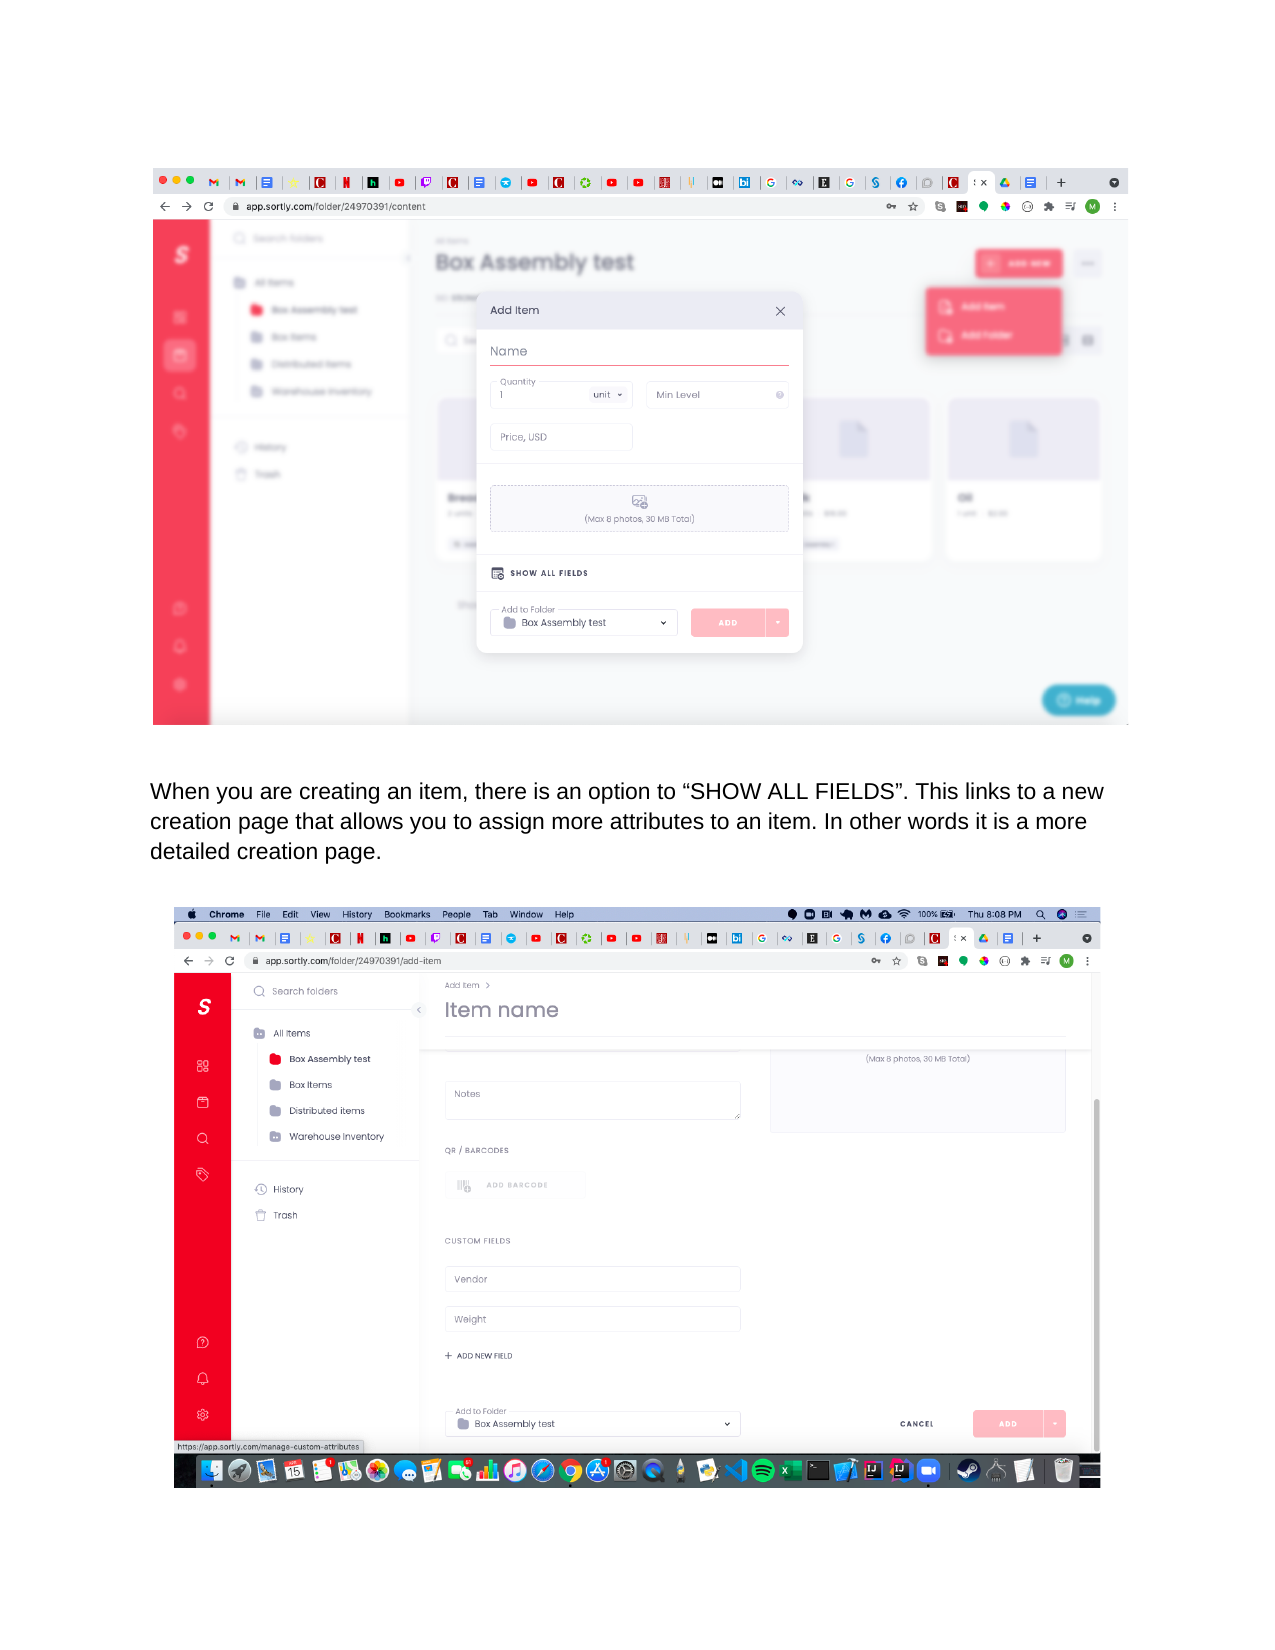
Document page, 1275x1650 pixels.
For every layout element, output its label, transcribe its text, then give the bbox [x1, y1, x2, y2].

picture [174, 907, 1101, 1488]
picture [153, 168, 1129, 725]
text When you are creating an item, there is an option to “SHOW ALL FIELDS”. This links to a new creation page that allows you to assign more attributes to an item. In other words it is a more detailed creation page. [150, 778, 1125, 864]
